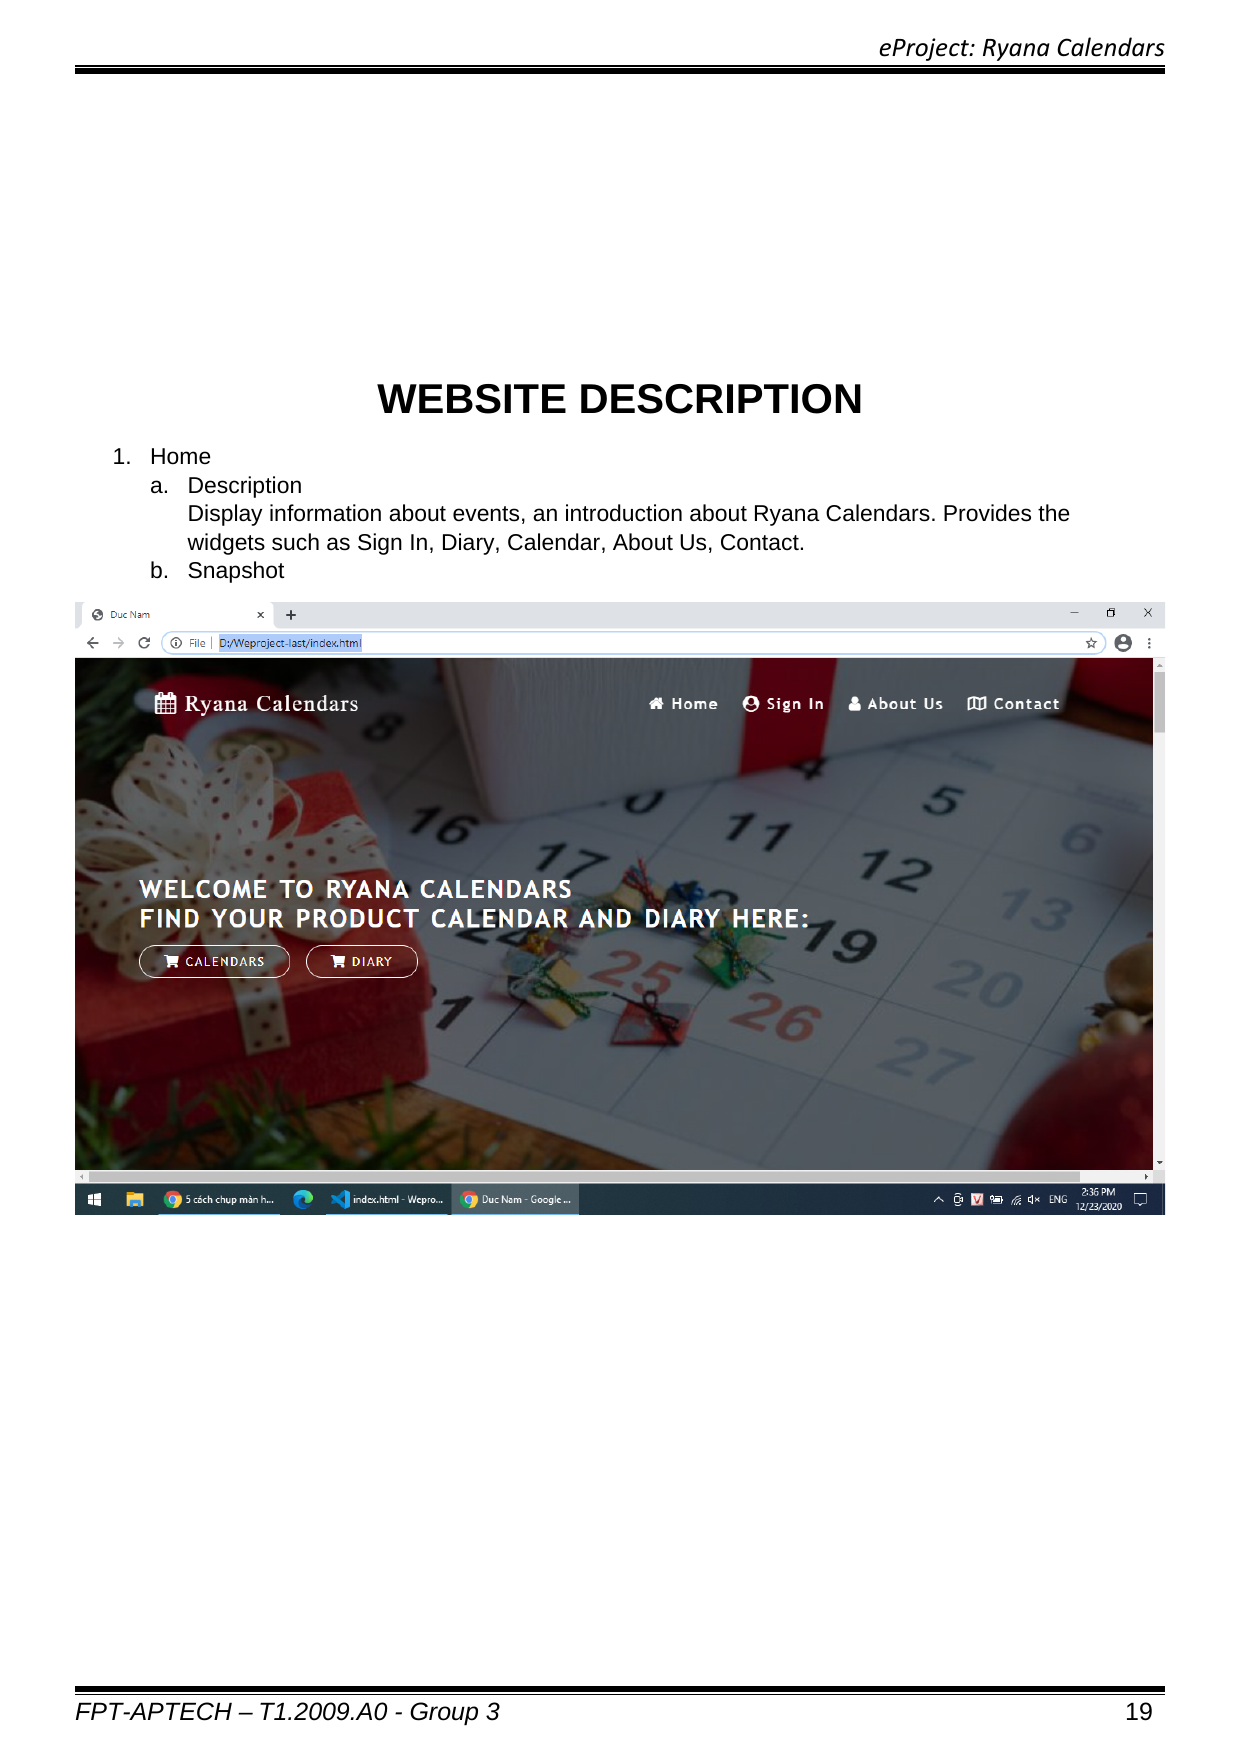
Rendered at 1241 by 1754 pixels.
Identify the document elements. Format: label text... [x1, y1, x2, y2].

list Description [150, 472, 1165, 498]
text WEBSITE DESCRIPTION [75, 375, 1165, 423]
picture [75, 602, 1166, 1215]
list Display information about events, an introduction about Ryana Calendars. Provides the [187, 500, 1165, 526]
list widgets such as Sign In, Diary, Calendar, About Us, Contact. [187, 528, 1165, 555]
list Home [112, 443, 1165, 469]
list Snapshot [150, 557, 1165, 583]
